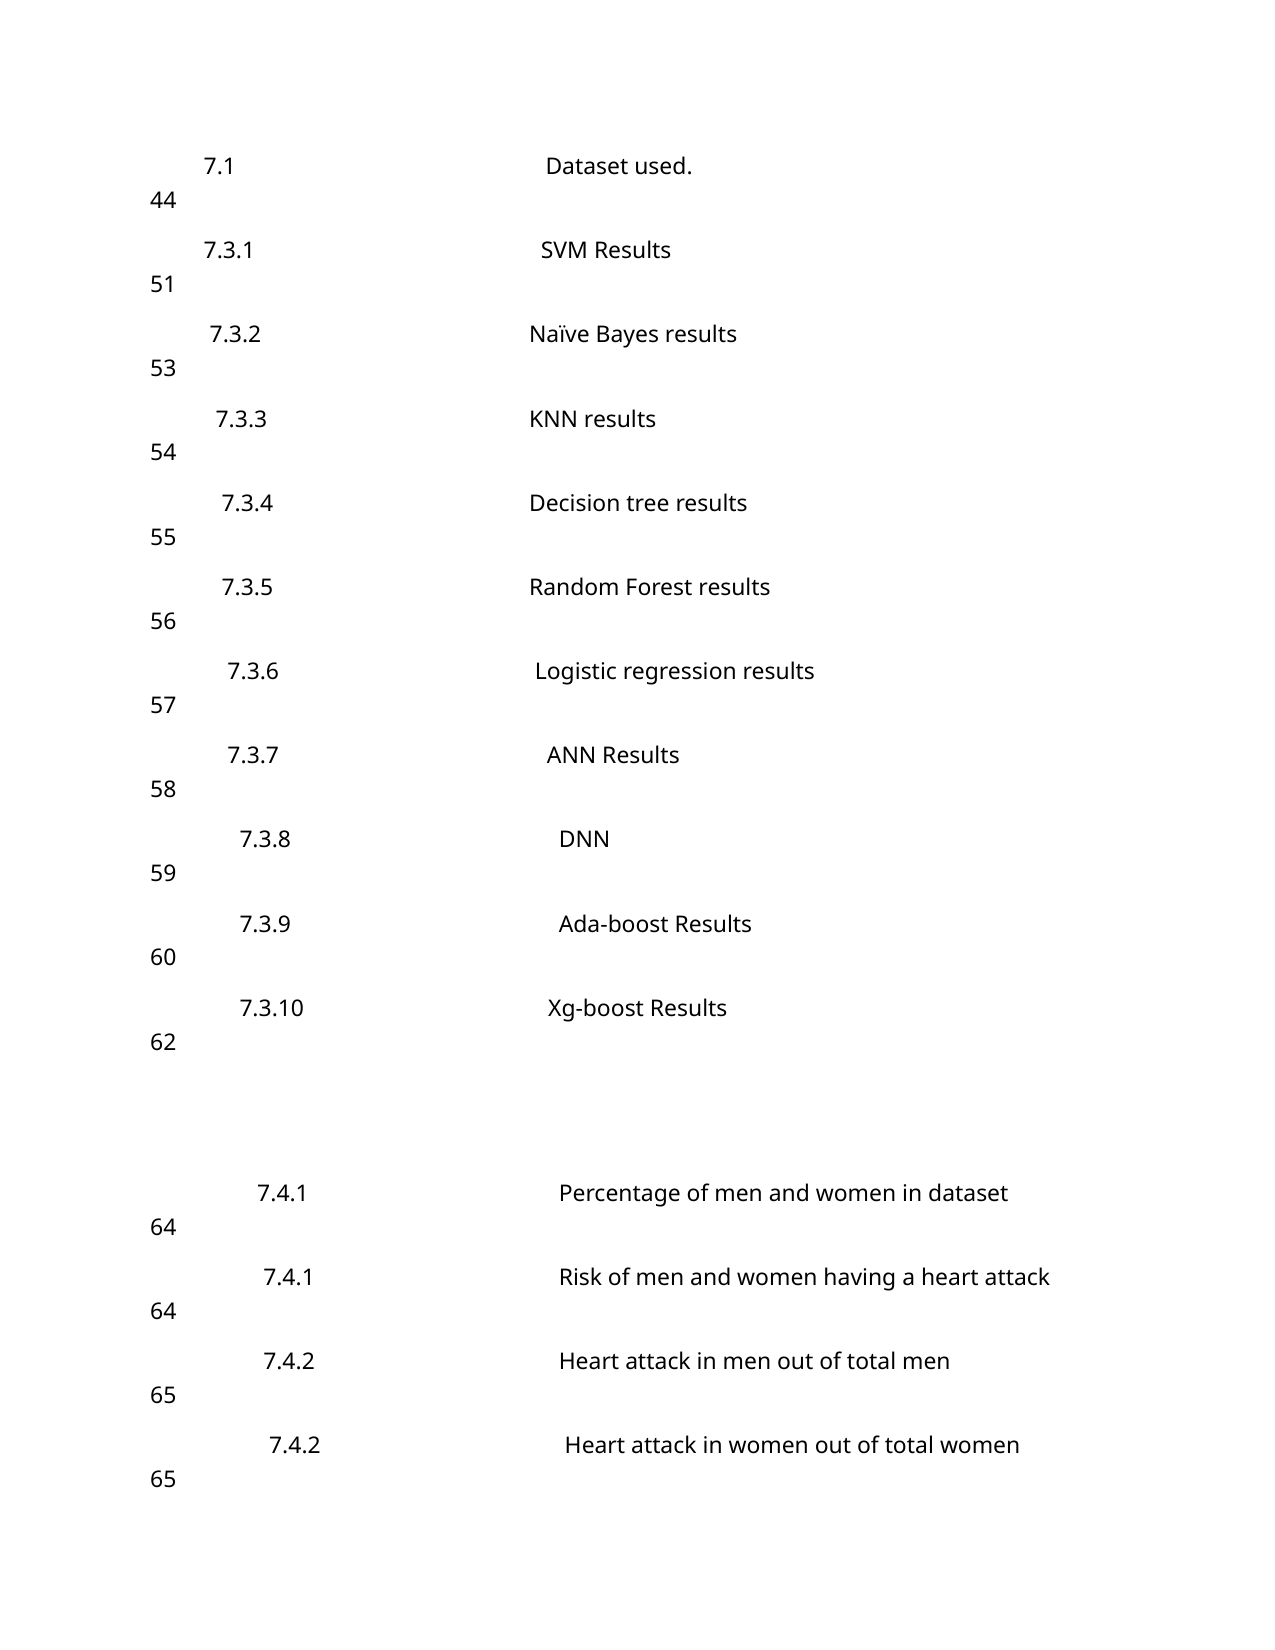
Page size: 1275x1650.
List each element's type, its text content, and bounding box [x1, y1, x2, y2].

text 7.3.9 Ada-boost Results 60 [150, 907, 1125, 972]
text 7.3.6 Logistic regression results 57 [150, 655, 1125, 720]
text 7.1 Dataset used. 44 [150, 150, 1125, 215]
text 7.3.8 DNN 59 [150, 823, 1125, 888]
text 7.4.1 Risk of men and women having a heart attack 64 [150, 1261, 1125, 1326]
text 7.3.10 Xg-boost Results 62 [150, 992, 1125, 1057]
text 7.3.4 Decision tree results 55 [150, 487, 1125, 552]
text 7.4.1 Percentage of men and women in dataset 64 [150, 1177, 1125, 1242]
text 7.4.2 Heart attack in women out of total women 65 [150, 1429, 1125, 1494]
text 7.3.2 Naïve Bayes results 53 [150, 318, 1125, 383]
text 7.3.3 KNN results 54 [150, 402, 1125, 467]
text 7.4.2 Heart attack in men out of total men 65 [150, 1345, 1125, 1410]
text 7.3.5 Random Forest results 56 [150, 571, 1125, 636]
text 7.3.1 SVM Results 51 [150, 234, 1125, 299]
text 7.3.7 ANN Results 58 [150, 739, 1125, 804]
